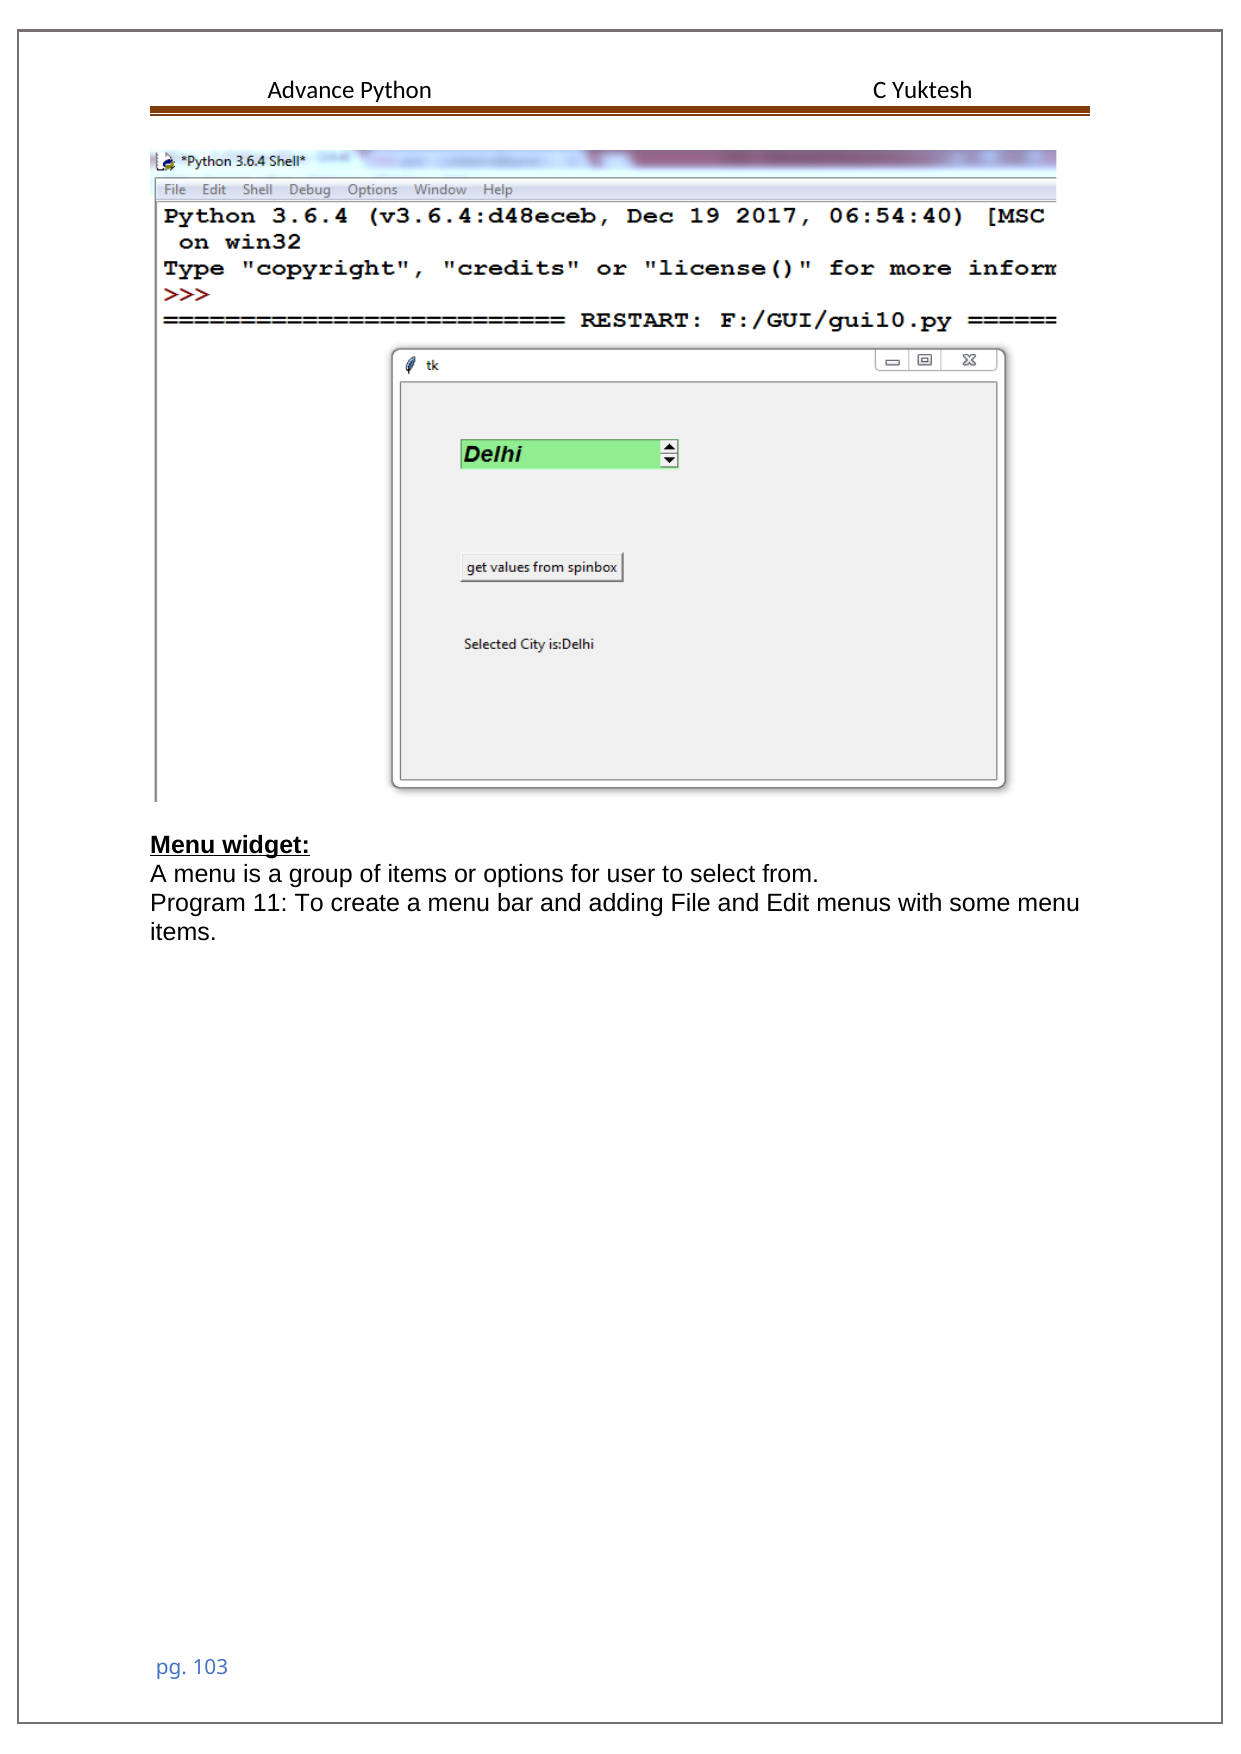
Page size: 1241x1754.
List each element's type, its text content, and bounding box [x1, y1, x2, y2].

text Menu widget: [150, 830, 1090, 859]
picture [150, 150, 1057, 802]
text A menu is a group of items or options for user to select from. [150, 859, 1090, 888]
text Program 11: To create a menu bar and adding File and Edit menus with some menu items. [150, 888, 1090, 945]
